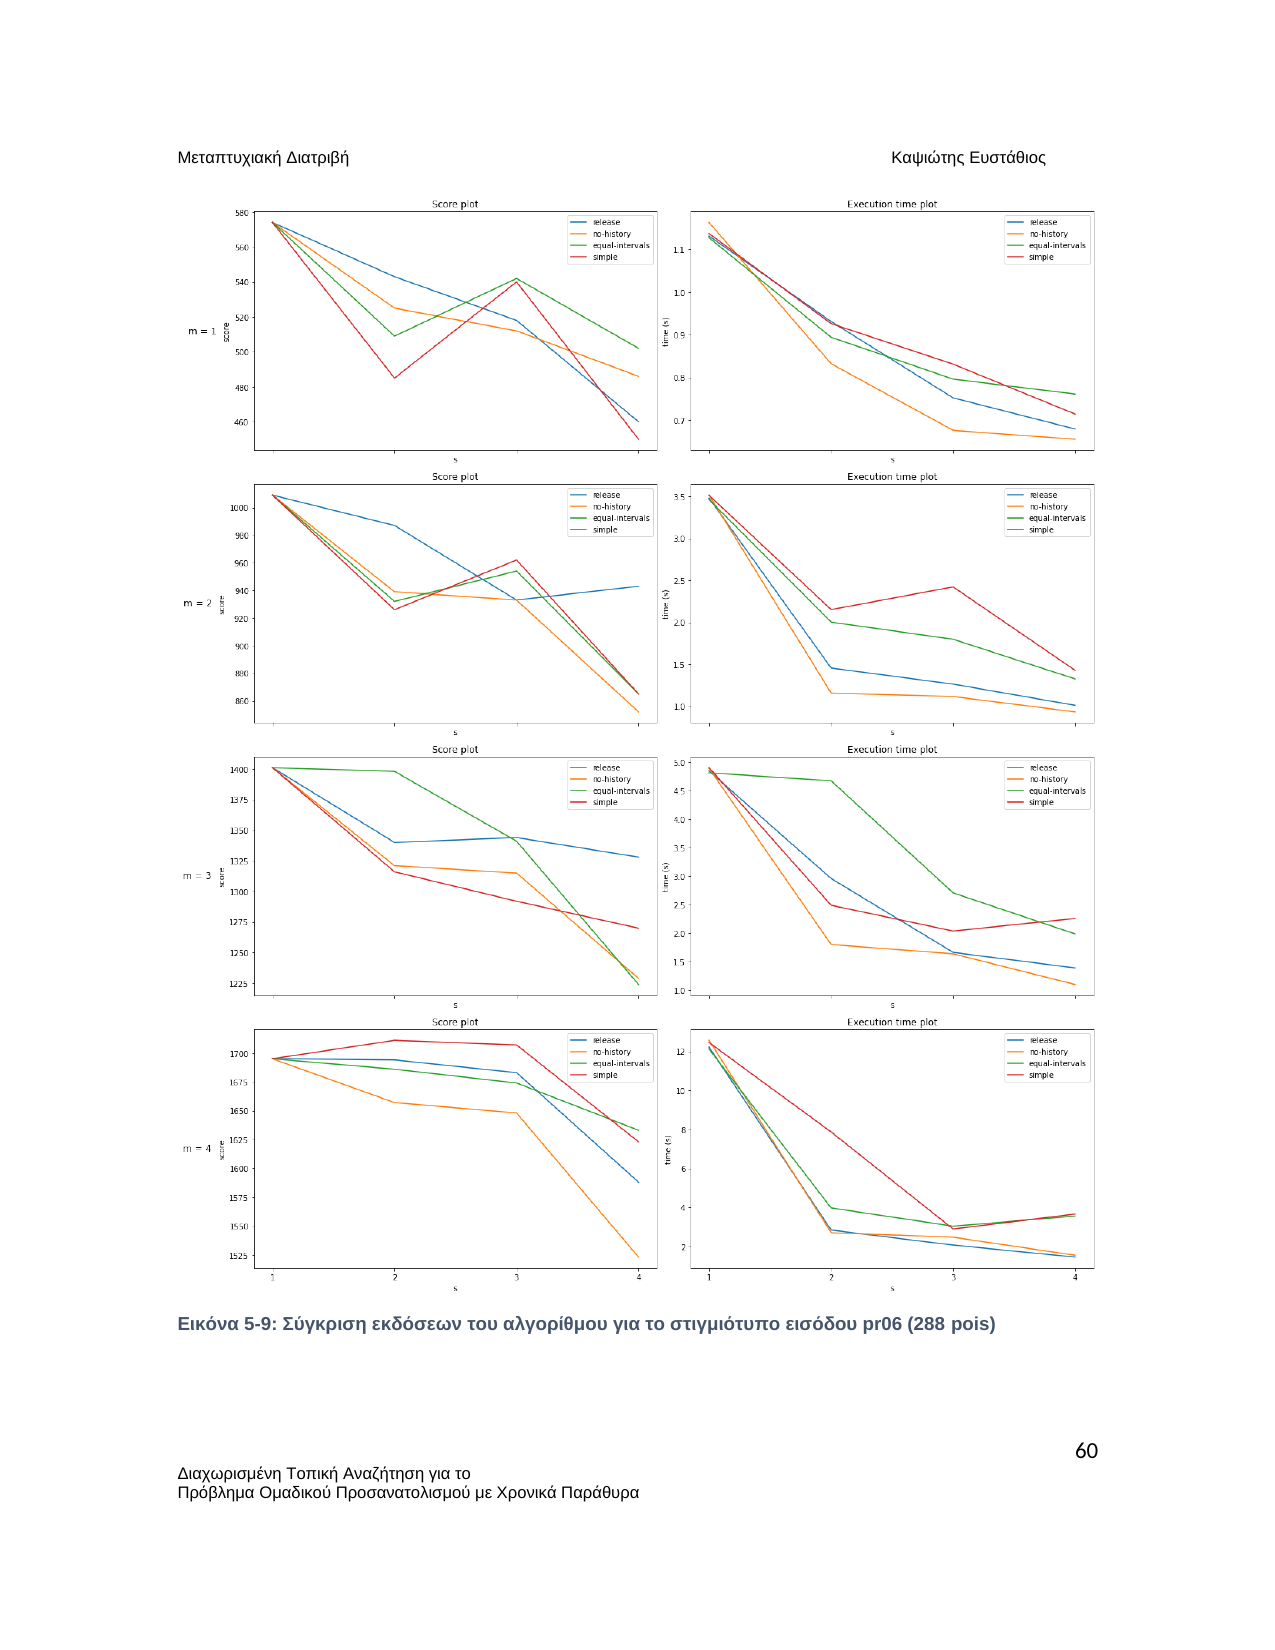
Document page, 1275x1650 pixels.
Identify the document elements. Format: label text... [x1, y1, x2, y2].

picture [177, 194, 1098, 1297]
text 5 [177, 1313, 1098, 1335]
